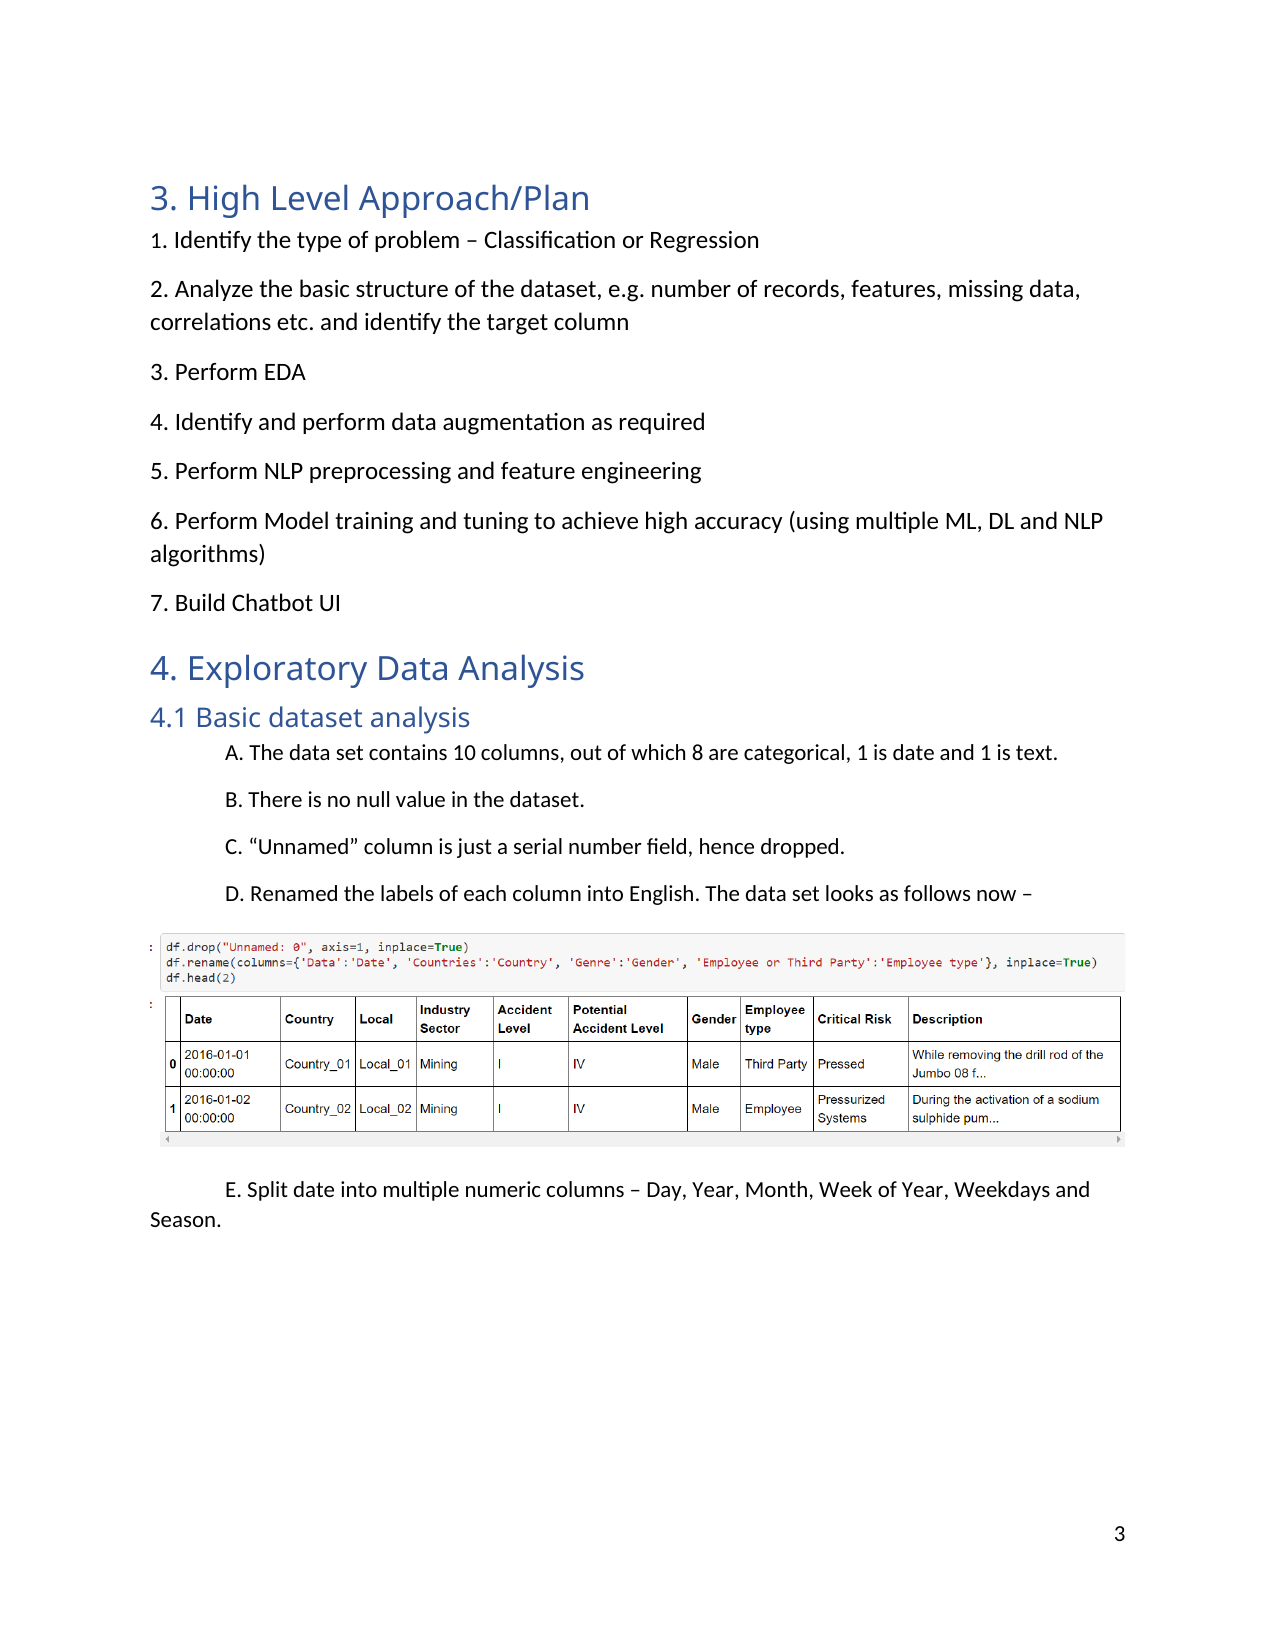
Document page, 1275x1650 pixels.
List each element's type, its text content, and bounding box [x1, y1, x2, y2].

text A. The data set contains 10 columns, out of which 8 are categorical, 1 is date and 1 is text. [150, 738, 1125, 766]
text 3. Perform EDA [150, 356, 1125, 387]
text C. “Unnamed” column is just a serial number field, hence dropped. [150, 832, 1125, 860]
text 2. Analyze the basic structure of the dataset, e.g. number of records, features, missing data, correlations etc. and identify the target column [150, 273, 1125, 337]
subtitle 4.1 Basic dataset analysis [150, 698, 1125, 735]
text E. Split date into multiple numeric columns – Day, Year, Month, Week of Year, Weekdays and Season. [150, 1175, 1125, 1234]
text 6. Perform Model training and tuning to achieve high accuracy (using multiple ML, DL and NLP algorithms) [150, 505, 1125, 568]
text D. Renamed the labels of each column into English. The data set looks as follows now – [150, 879, 1125, 907]
text 4. Identify and perform data augmentation as required [150, 406, 1125, 436]
text 7. Build Chatbot UI [150, 587, 1125, 618]
subtitle 4. Exploratory Data Analysis [150, 645, 1125, 691]
text 1. Identify the type of problem – Classification or Regression [150, 224, 1125, 254]
text 5. Perform NLP preprocessing and feature engineering [150, 455, 1125, 486]
subtitle 3. High Level Approach/Plan [150, 175, 1125, 220]
text B. There is no null value in the dataset. [150, 785, 1125, 813]
picture [150, 925, 1125, 1157]
